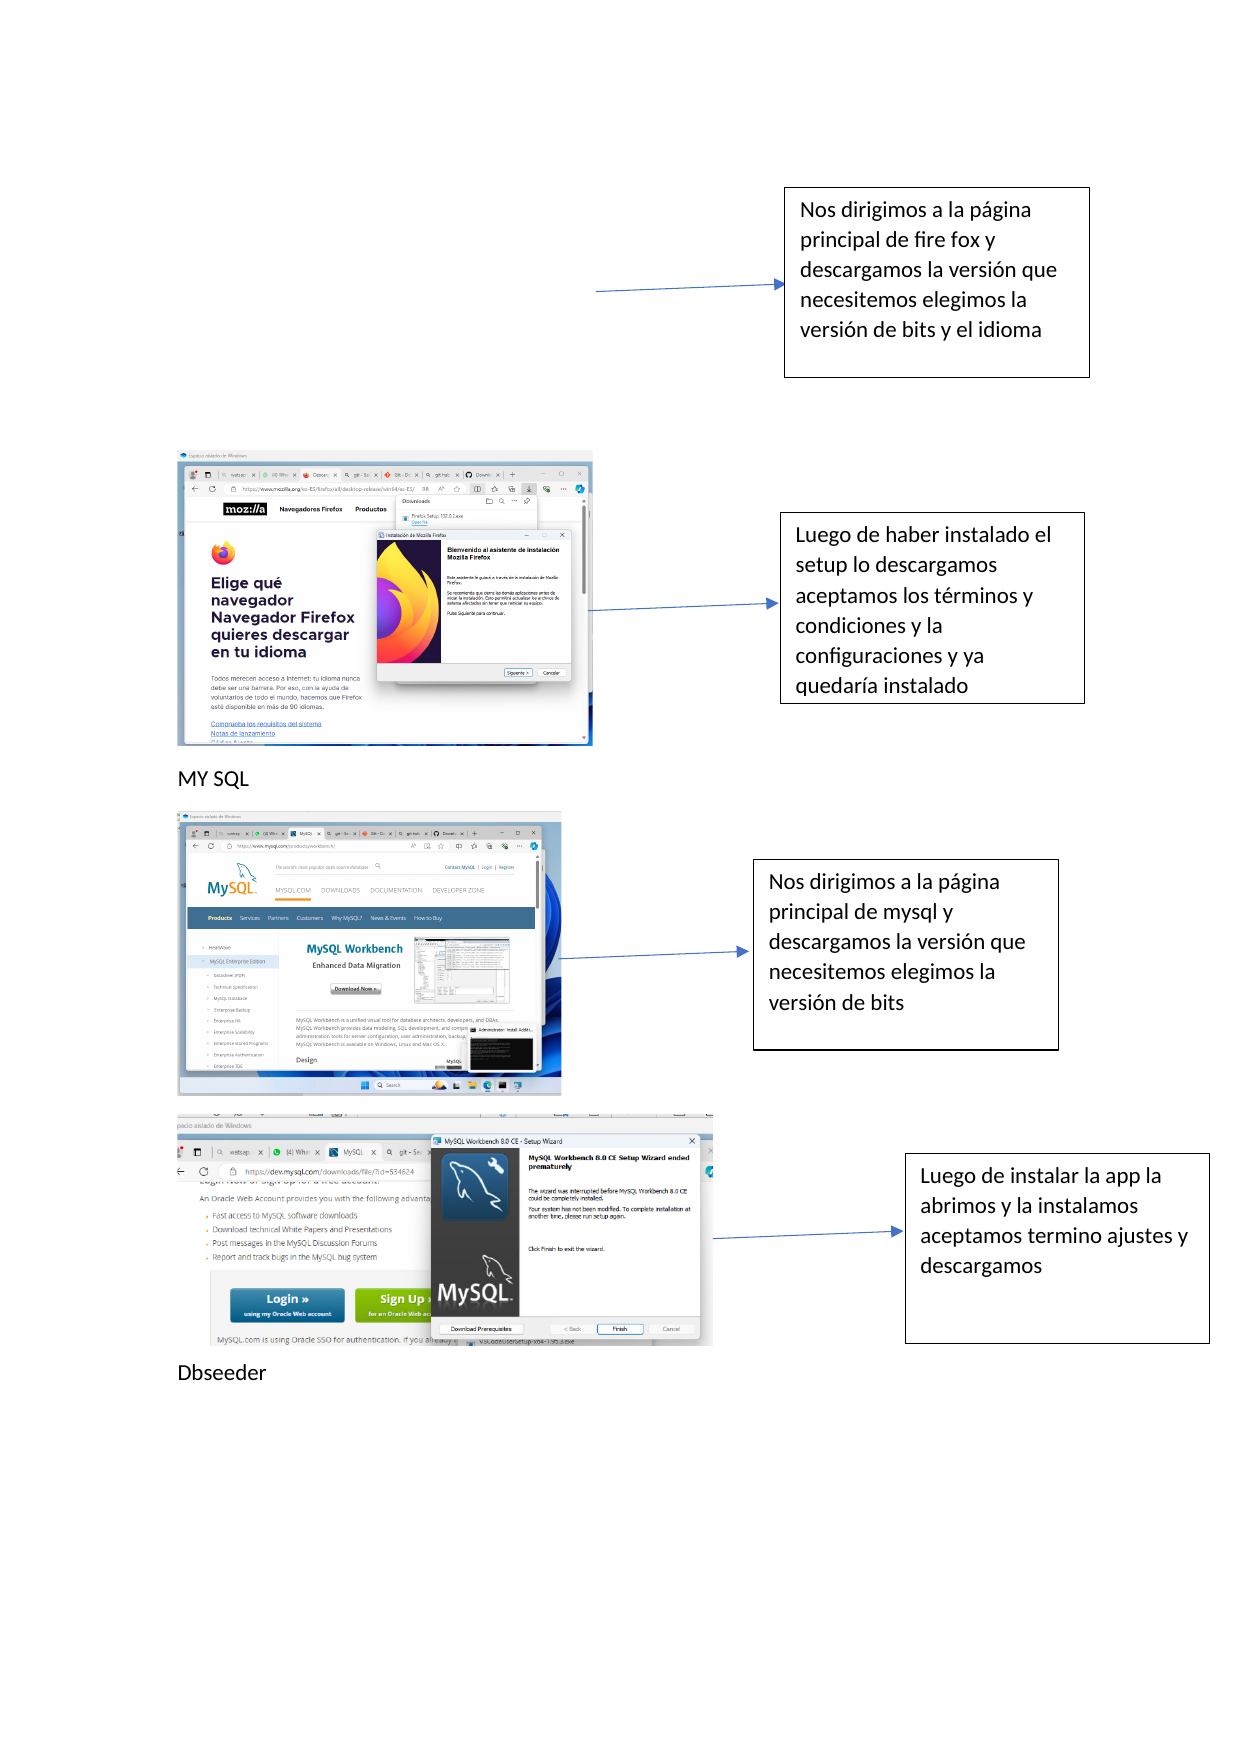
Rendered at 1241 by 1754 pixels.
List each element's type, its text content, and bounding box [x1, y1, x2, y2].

text Dbseeder [177, 1255, 1063, 1386]
text MY SQL [177, 764, 1063, 792]
picture [177, 1114, 713, 1346]
picture [177, 811, 562, 1096]
picture [177, 450, 593, 746]
